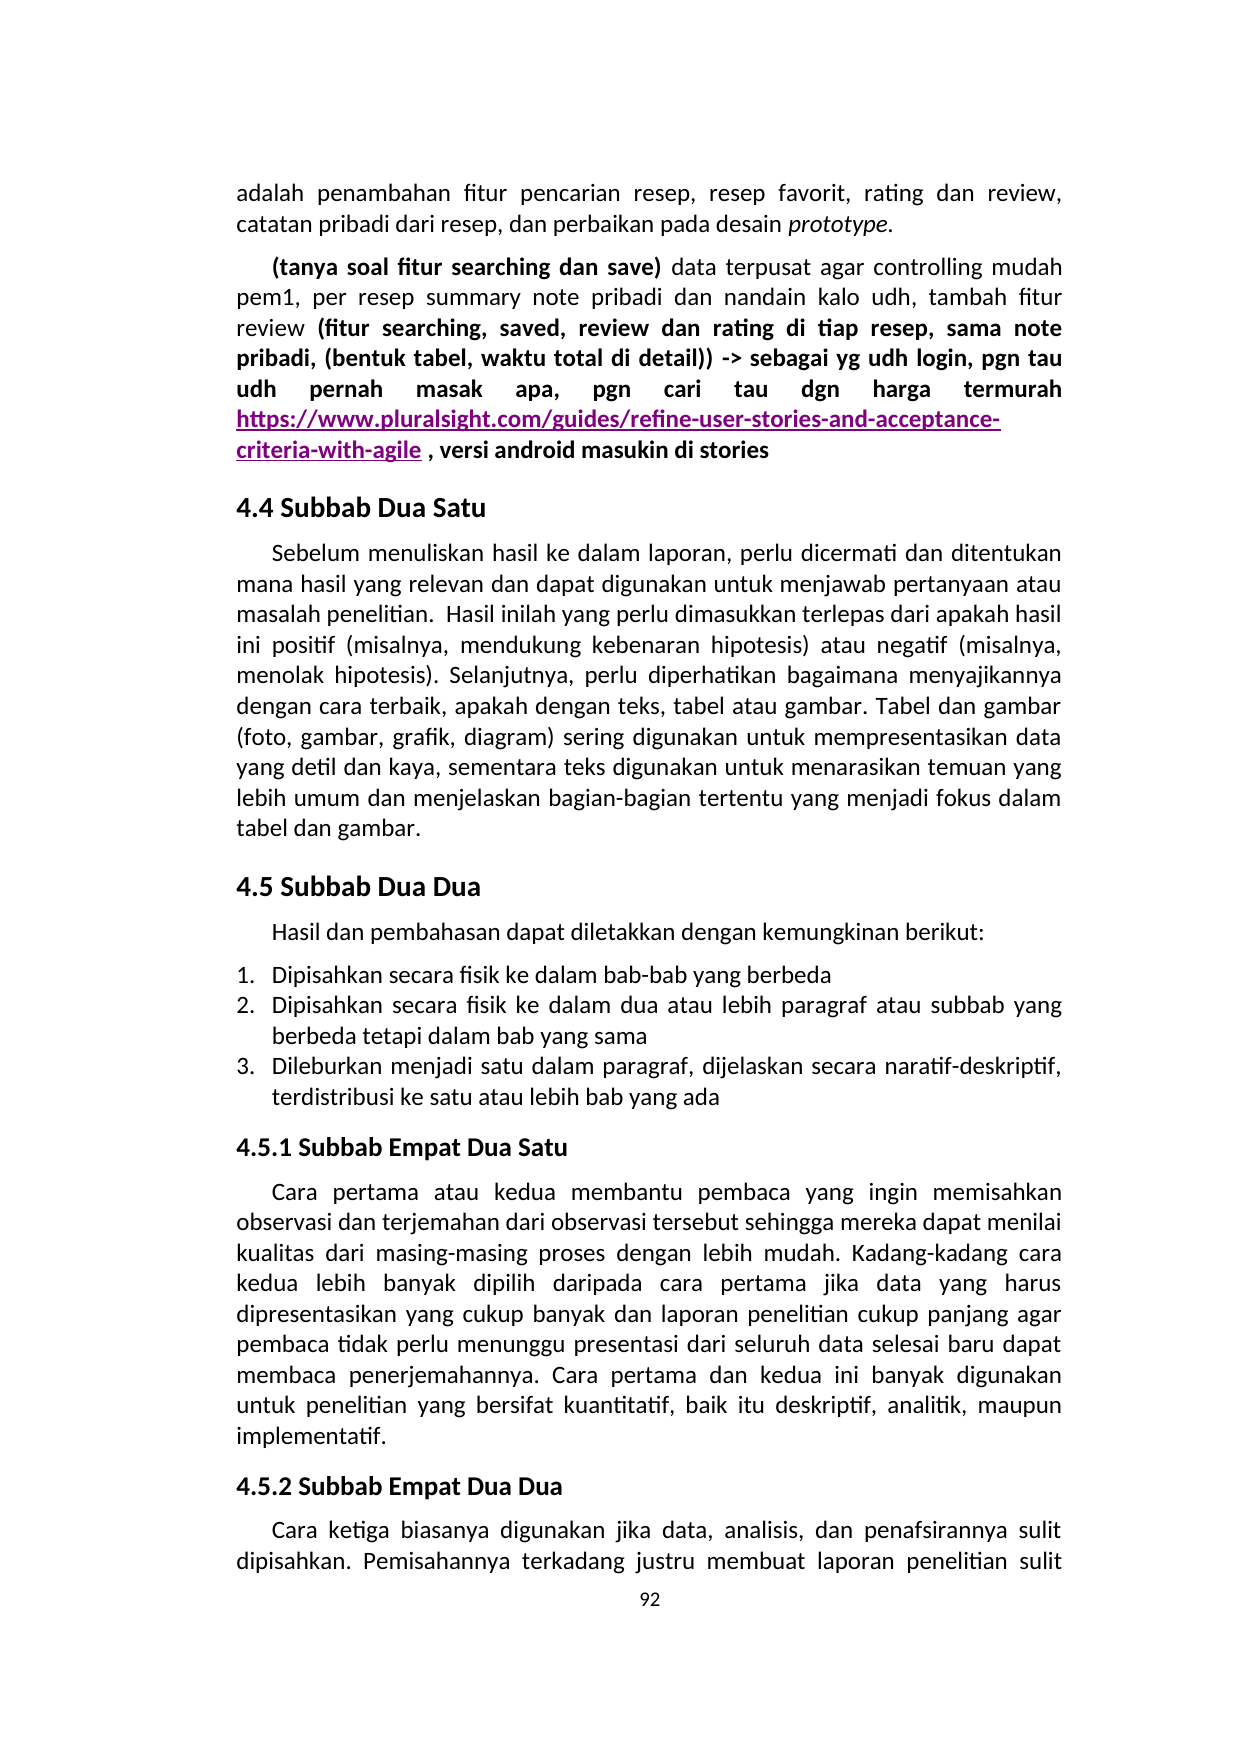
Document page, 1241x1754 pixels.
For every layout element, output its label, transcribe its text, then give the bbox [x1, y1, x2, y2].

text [236, 177, 1063, 238]
list Dipisahkan secara fisik ke dalam dua atau lebih paragraf atau subbab yang berbeda tetapi dalam bab yang sama [236, 989, 1063, 1050]
list Dileburkan menjadi satu dalam paragraf, dijelaskan secara naratif-deskriptif, terdistribusi ke satu atau lebih bab yang ada [236, 1050, 1063, 1111]
subtitle Subbab Empat Dua Dua [236, 1469, 1063, 1502]
text Cara pertama atau kedua membantu pembaca yang ingin memisahkan observasi dan terjemahan dari observasi tersebut sehingga mereka dapat menilai kualitas dari masing-masing proses dengan lebih mudah. Kadang-kadang cara kedua lebih banyak dipilih daripada cara pertama jika data yang harus dipresentasikan yang cukup banyak dan laporan penelitian cukup panjang agar pembaca tidak perlu menunggu presentasi dari seluruh data selesai baru dapat membaca penerjemahannya. Cara pertama dan kedua ini banyak digunakan untuk penelitian yang bersifat kuantitatif, baik itu deskriptif, analitik, maupun implementatif. [236, 1176, 1063, 1450]
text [236, 1515, 1063, 1576]
text Sebelum menuliskan hasil ke dalam laporan, perlu dicermati dan ditentukan mana hasil yang relevan dan dapat digunakan untuk menjawab pertanyaan atau masalah penelitian. Hasil inilah yang perlu dimasukkan terlepas dari apakah hasil ini positif (misalnya, mendukung kebenaran hipotesis) atau negatif (misalnya, menolak hipotesis). Selanjutnya, perlu diperhatikan bagaimana menyajikannya dengan cara terbaik, apakah dengan teks, tabel atau gambar. Tabel dan gambar (foto, gambar, grafik, diagram) sering digunakan untuk mempresentasikan data yang detil dan kaya, sementara teks digunakan untuk menarasikan temuan yang lebih umum dan menjelaskan bagian-bagian tertentu yang menjadi fokus dalam tabel dan gambar. [236, 537, 1063, 843]
text Hasil dan pembahasan dapat diletakkan dengan kemungkinan berikut: [236, 916, 1063, 946]
subtitle Subbab Dua Dua [236, 868, 1063, 903]
subtitle Subbab Dua Satu [236, 489, 1063, 525]
text (tanya soal fitur searching dan save) data terpusat agar controlling mudah pem1, per resep summary note pribadi dan nandain kalo udh, tambah fitur review (fitur searching, saved, review dan rating di tiap resep, sama note pribadi, (bentuk tabel, waktu total di detail)) -> sebagai yg udh login, pgn tau udh pernah masak apa, pgn cari tau dgn harga termurah https://www.pluralsight.com/guides/refine-user-stories-and-acceptance-criteria-with-agile , versi android masukin di stories [236, 251, 1063, 464]
subtitle Subbab Empat Dua Satu [236, 1130, 1063, 1163]
list Dipisahkan secara fisik ke dalam bab-bab yang berbeda [236, 959, 1063, 989]
